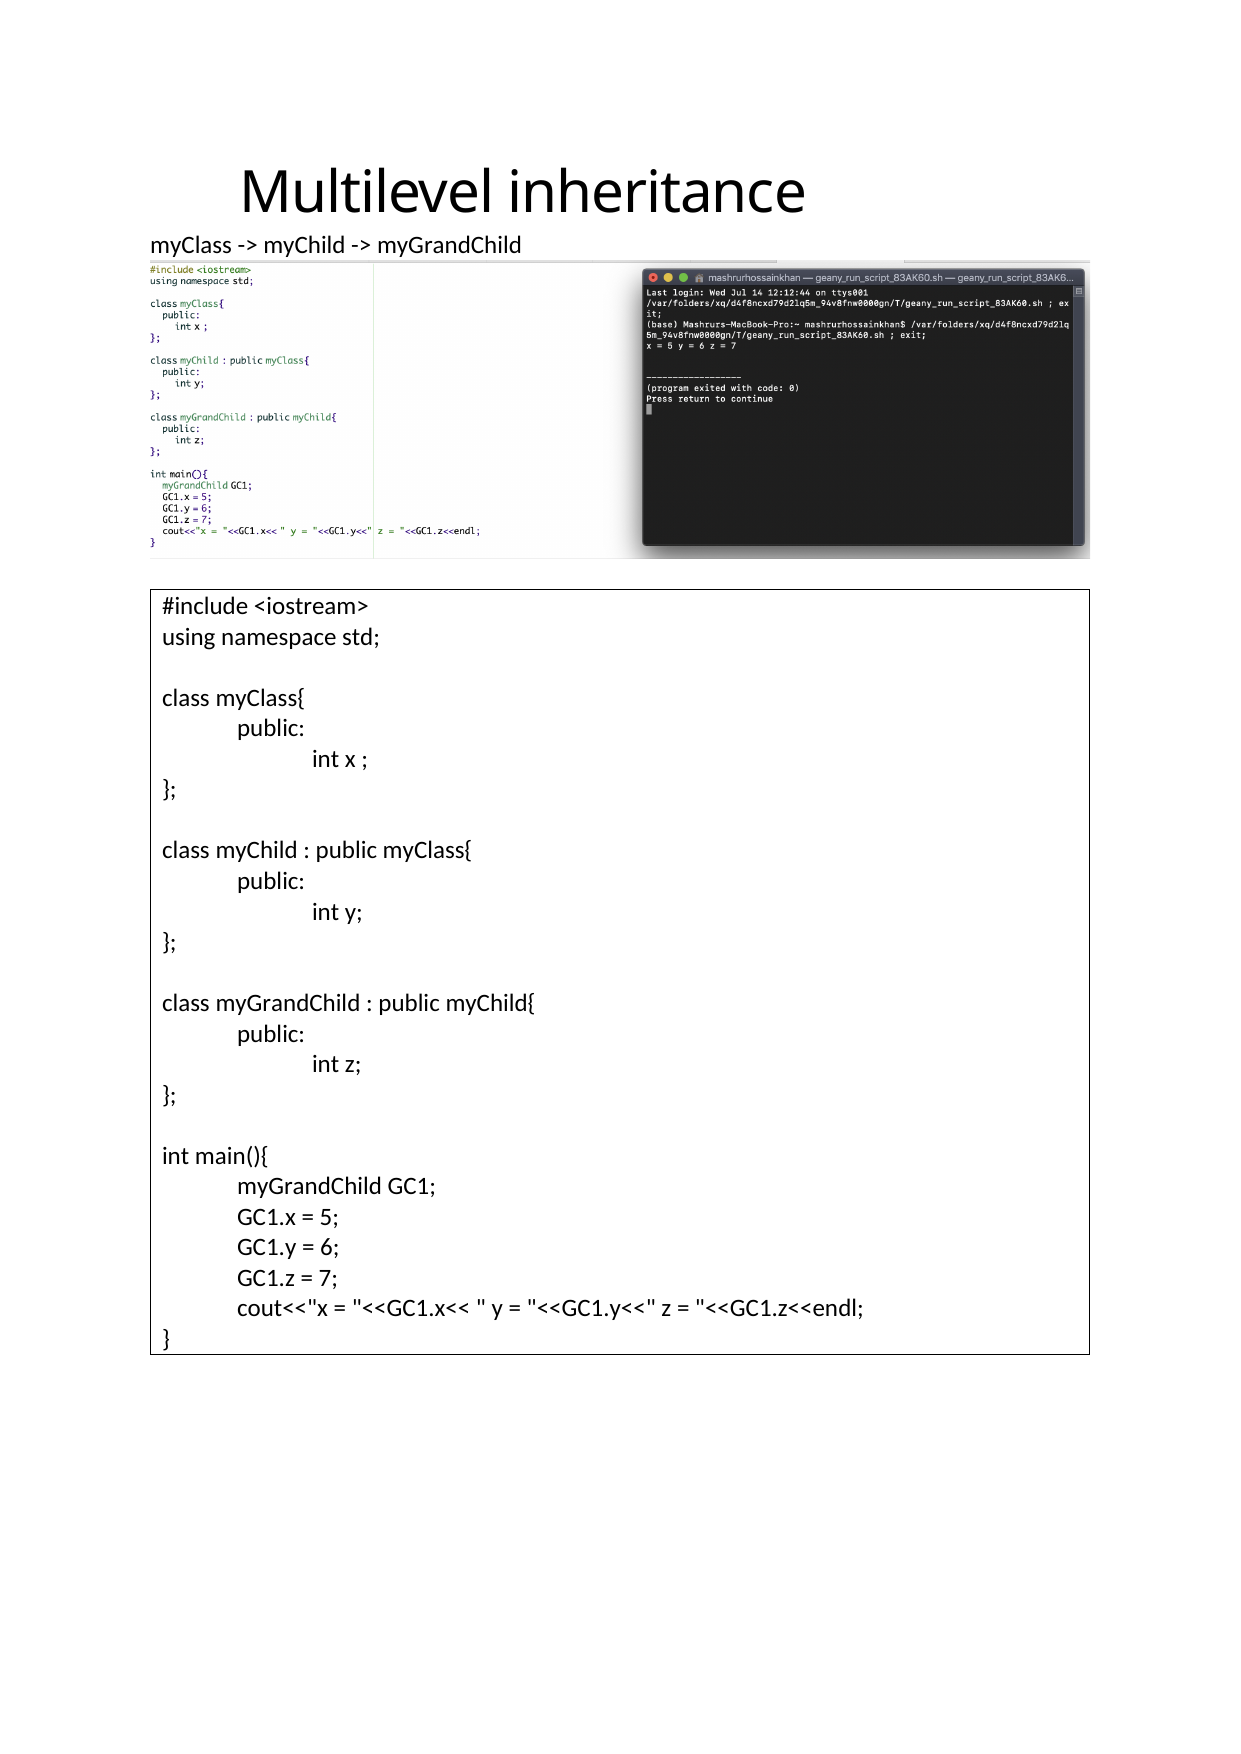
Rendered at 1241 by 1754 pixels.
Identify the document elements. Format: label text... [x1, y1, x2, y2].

table_header #include <iostream> using namespace std; class myClass{ public: int x ; }; class myChild : public myClass{ public: int y; }; class myGrandChild : public myChild{ public: int z; }; int main(){ myGrandChild GC1; GC1.x = 5; GC1.y = 6; GC1.z = 7; cout<<"x = "<<GC1.x<< " y = "<<GC1.y<<" z = "<<GC1.z<<endl; } [151, 590, 1089, 1353]
title Multilevel inheritance [150, 150, 1090, 229]
picture [150, 260, 1091, 559]
text myClass -> myChild -> myGrandChild [150, 229, 1090, 260]
